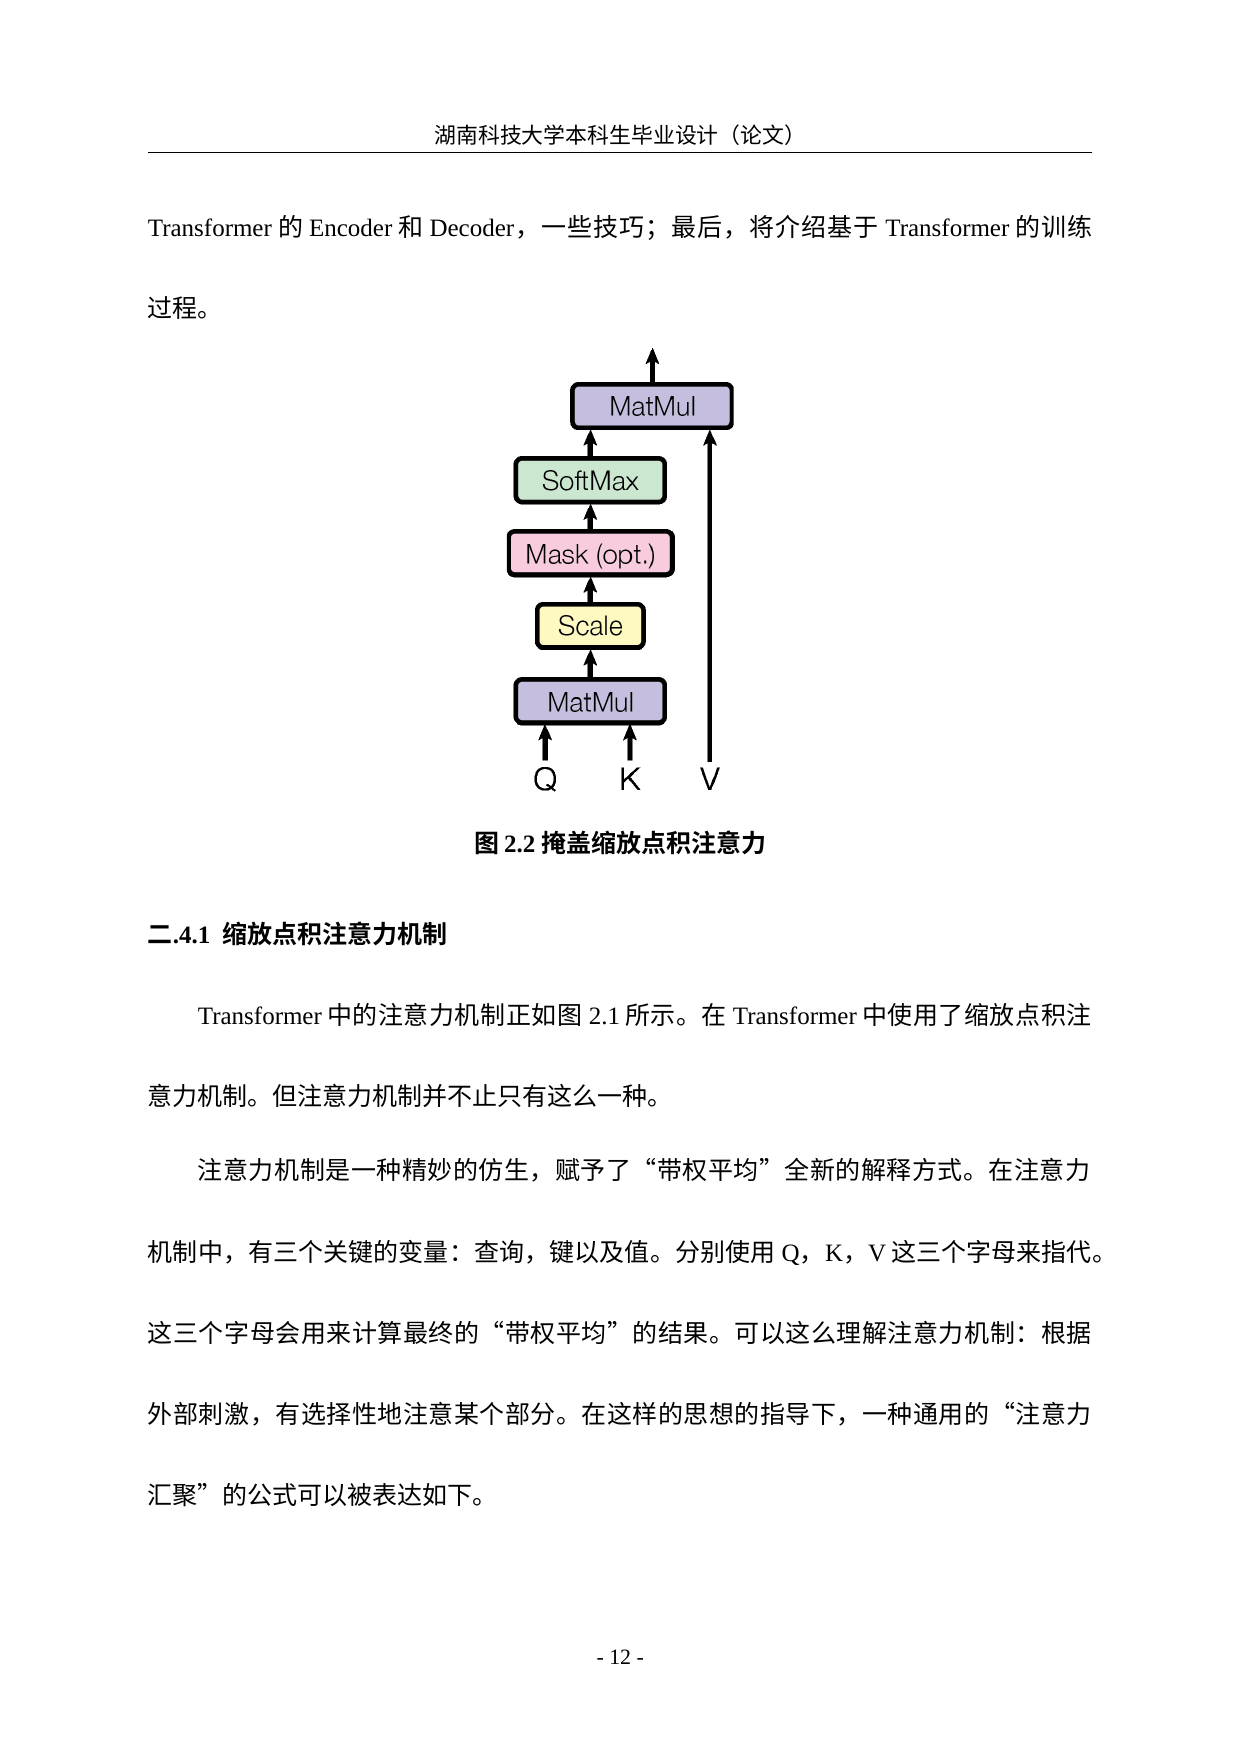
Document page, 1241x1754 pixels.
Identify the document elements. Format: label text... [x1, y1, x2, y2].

text 注意力机制是一种精妙的仿生，赋予了“带权平均”全新的解释方式。在注意力机制中，有三个关键的变量：查询，键以及值。分别使用Q，K，V这三个字母来指代。这三个字母会用来计算最终的“带权平均”的结果。可以这么理解注意力机制：根据外部刺激，有选择性地注意某个部分。在这样的思想的指导下，一种通用的“注意力汇聚”的公式可以被表达如下。 [148, 1136, 1092, 1526]
text Transformer中的注意力机制正如图2.1所示。在Transformer中使用了缩放点积注意力机制。但注意力机制并不止只有这么一种。 [148, 981, 1092, 1127]
text 图2.2 掩盖缩放点积注意力 [148, 809, 1092, 874]
subtitle 缩放点积注意力机制 [148, 900, 1092, 965]
picture [506, 348, 734, 799]
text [148, 193, 1092, 339]
